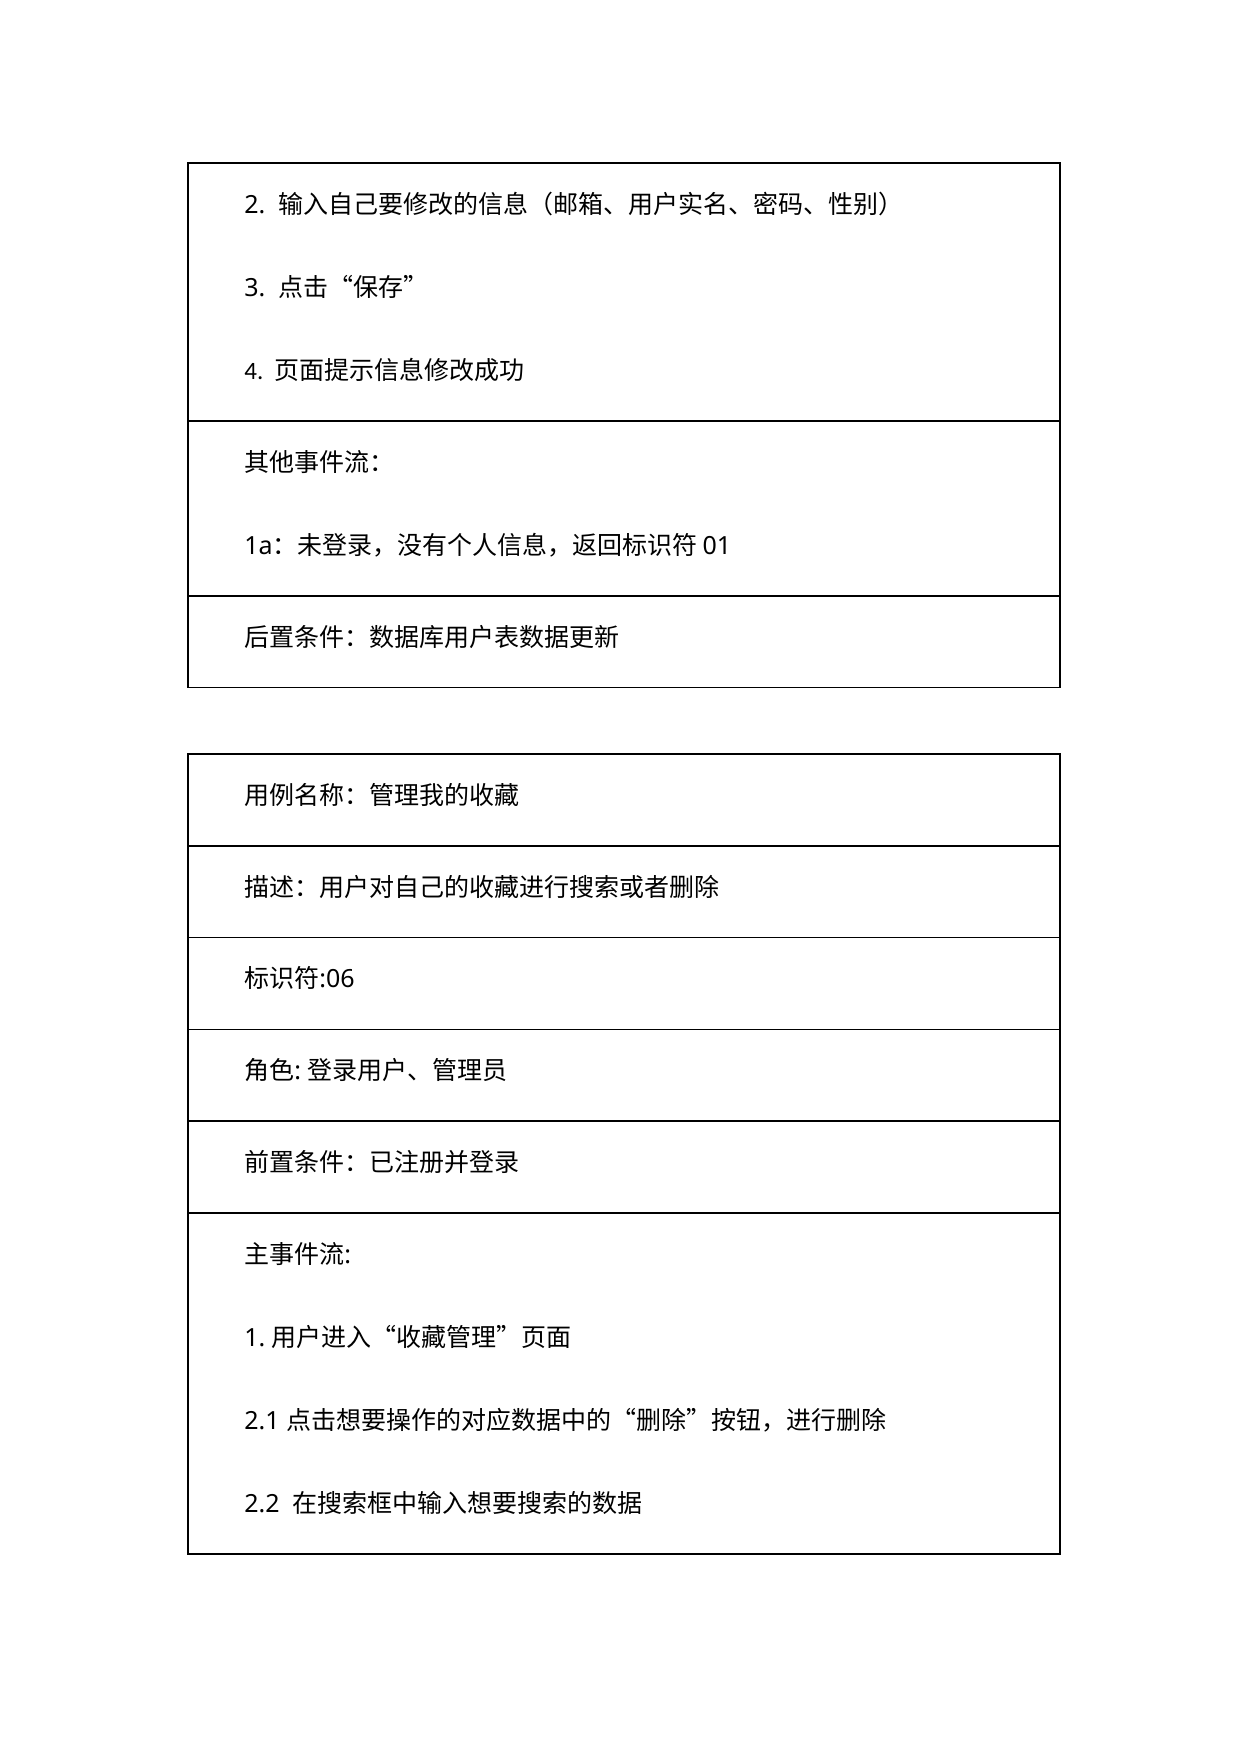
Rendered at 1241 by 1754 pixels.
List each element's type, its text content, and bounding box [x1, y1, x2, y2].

table_cell 标识符:06 [189, 938, 1059, 1028]
table_cell 描述：用户对自己的收藏进行搜索或者删除 [189, 847, 1059, 937]
table_cell 其他事件流： 1a：未登录，没有个人信息，返回标识符01 [189, 422, 1059, 595]
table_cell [189, 164, 1059, 420]
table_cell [189, 1214, 1059, 1553]
table_header 用例名称：管理我的收藏 [189, 755, 1059, 845]
table_cell 角色: 登录用户、管理员 [189, 1030, 1059, 1120]
table_cell 前置条件：已注册并登录 [189, 1122, 1059, 1212]
table_cell 后置条件：数据库用户表数据更新 [189, 597, 1059, 687]
